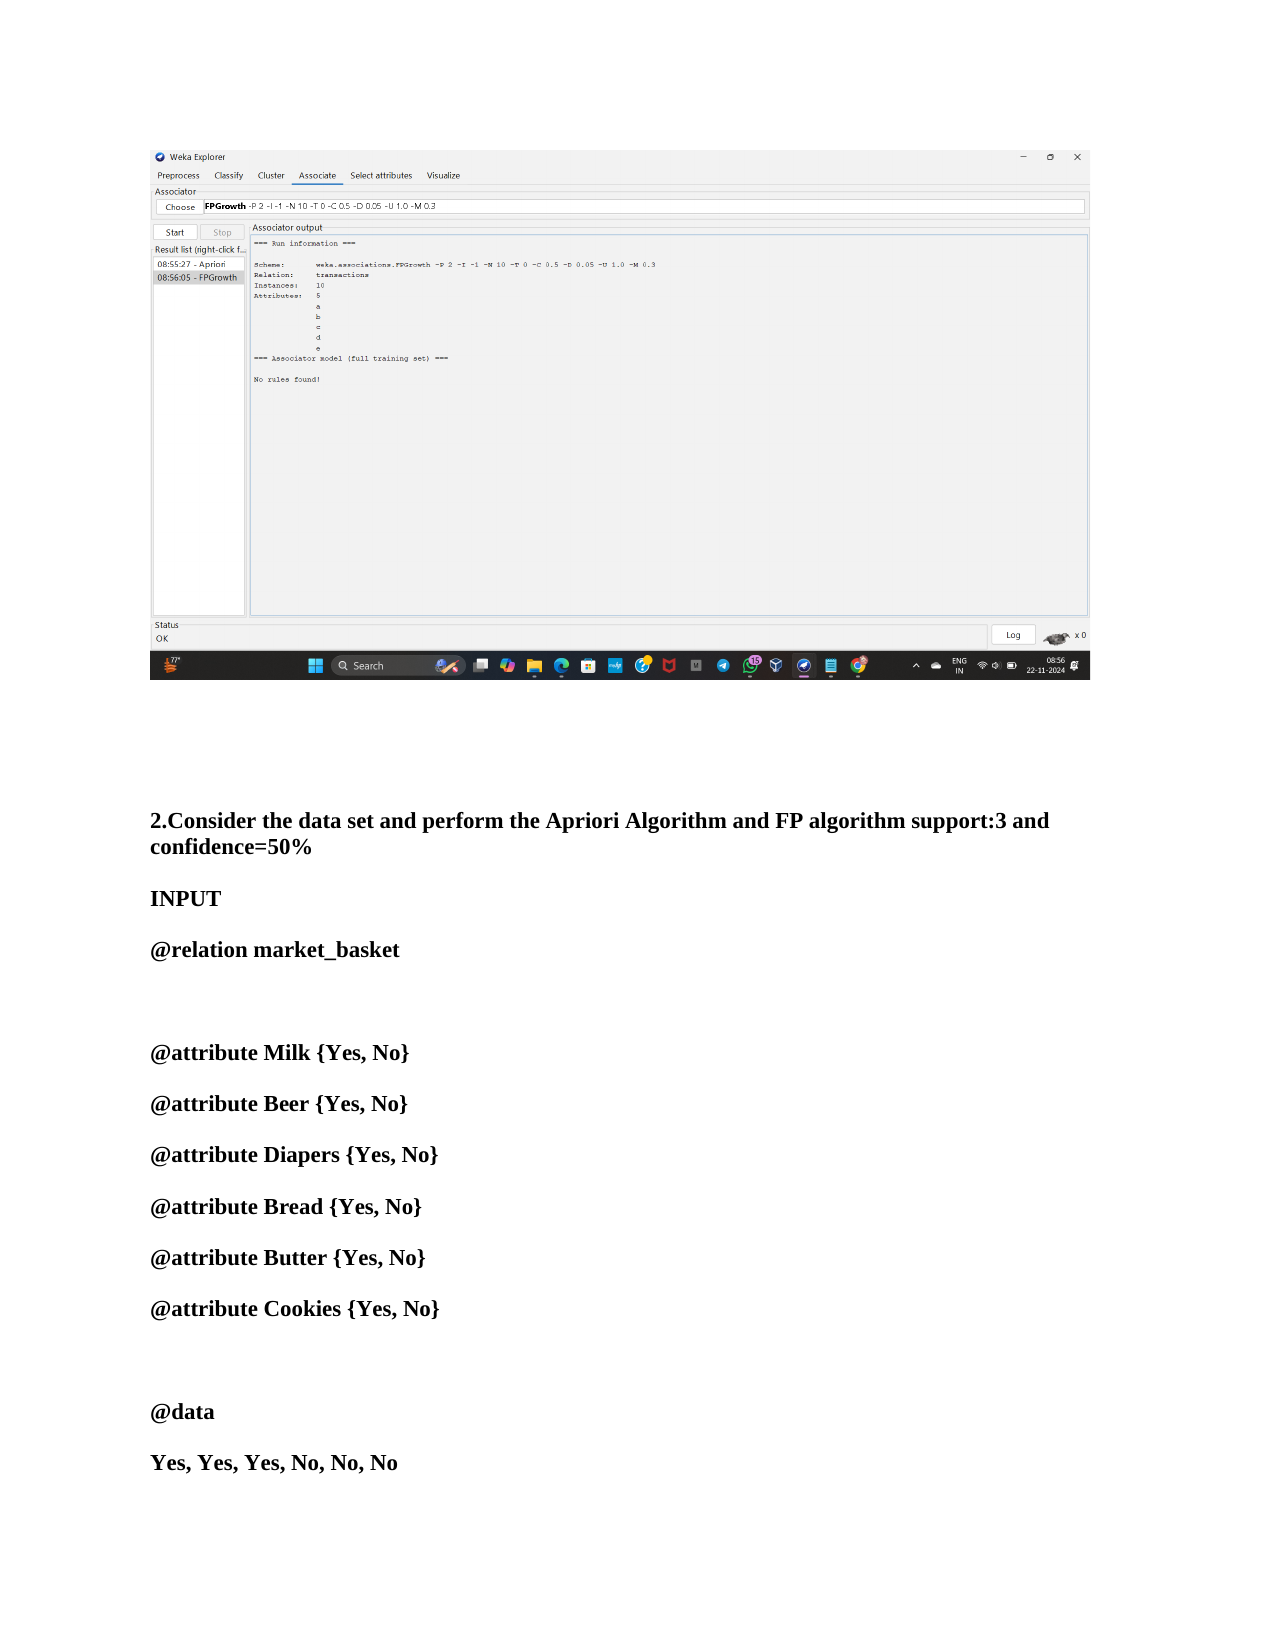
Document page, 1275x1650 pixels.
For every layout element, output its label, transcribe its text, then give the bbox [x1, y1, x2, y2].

text @relation market_basket [150, 936, 1125, 962]
text @data [150, 1398, 1125, 1424]
text Yes, Yes, Yes, No, No, No [150, 1449, 1125, 1476]
text @attribute Diapers {Yes, No} [150, 1141, 1125, 1168]
text @attribute Milk {Yes, No} [150, 1039, 1125, 1065]
text INPUT [150, 884, 1125, 911]
picture [150, 150, 1091, 680]
text 2.Consider the data set and perform the Apriori Algorithm and FP algorithm support:3 and confidence=50% [150, 807, 1125, 859]
text @attribute Beer {Yes, No} [150, 1090, 1125, 1116]
text @attribute Cookies {Yes, No} [150, 1295, 1125, 1322]
text @attribute Butter {Yes, No} [150, 1244, 1125, 1270]
text @attribute Bread {Yes, No} [150, 1193, 1125, 1219]
